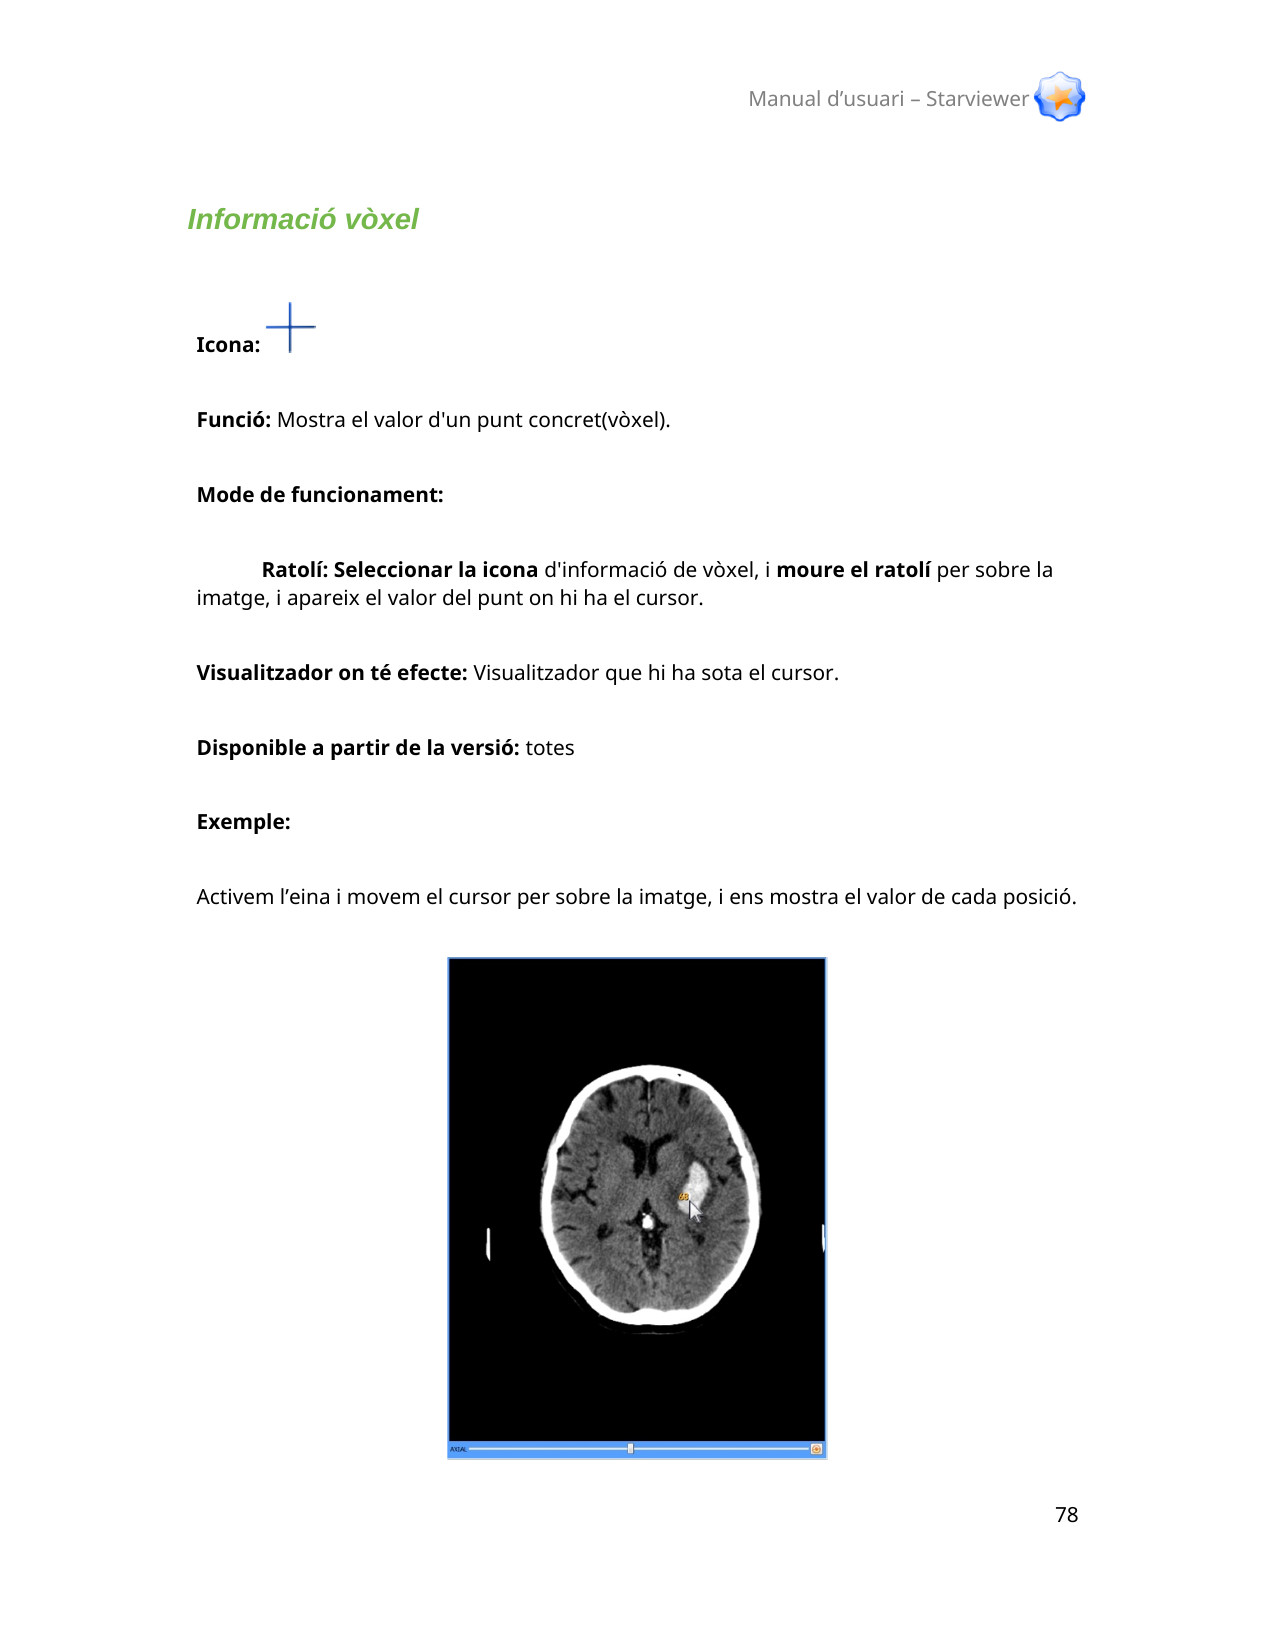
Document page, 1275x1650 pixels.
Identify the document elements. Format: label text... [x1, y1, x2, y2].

text Visualitzador on té efecte: Visualitzador que hi ha sota el cursor. [196, 658, 1078, 686]
text Mode de funcionament: [196, 480, 1078, 508]
picture [1033, 71, 1086, 122]
text Disponible a partir de la versió: totes [196, 733, 1078, 761]
picture [447, 957, 828, 1460]
text Icona: [196, 303, 1078, 359]
text Ratolí: Seleccionar la icona d'informació de vòxel, i moure el ratolí per sobre la imatge, i apareix el valor del punt on hi ha el cursor. [196, 555, 1078, 612]
picture [265, 302, 316, 353]
text Exemple: [196, 807, 1078, 836]
text Activem l’eina i movem el cursor per sobre la imatge, i ens mostra el valor de cada posició. [196, 882, 1078, 911]
text Funció: Mostra el valor d'un punt concret(vòxel). [196, 405, 1078, 433]
subtitle Informació vòxel [187, 202, 1078, 236]
